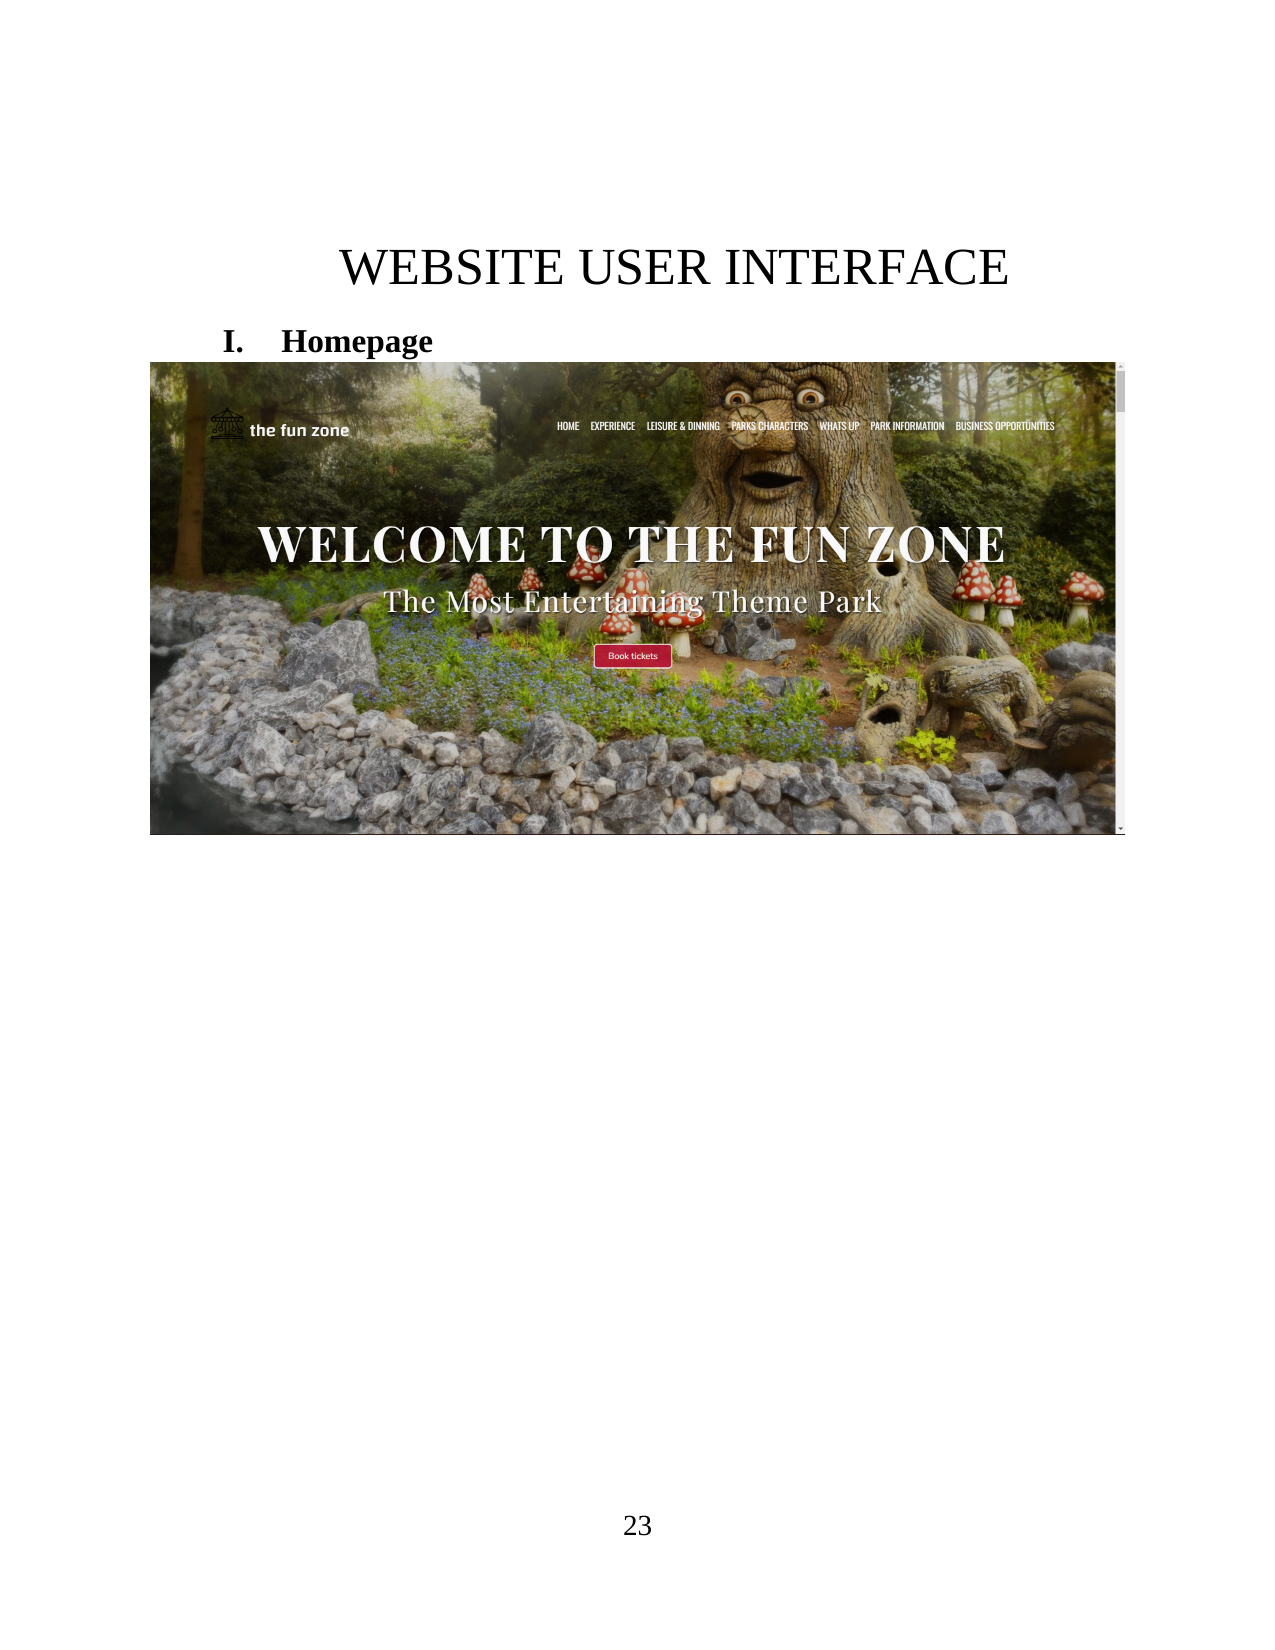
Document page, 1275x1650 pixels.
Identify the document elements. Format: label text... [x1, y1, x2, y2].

text WEBSITE USER INTERFACE [150, 236, 1125, 295]
subtitle Homepage [244, 321, 1125, 359]
picture [150, 362, 1125, 835]
